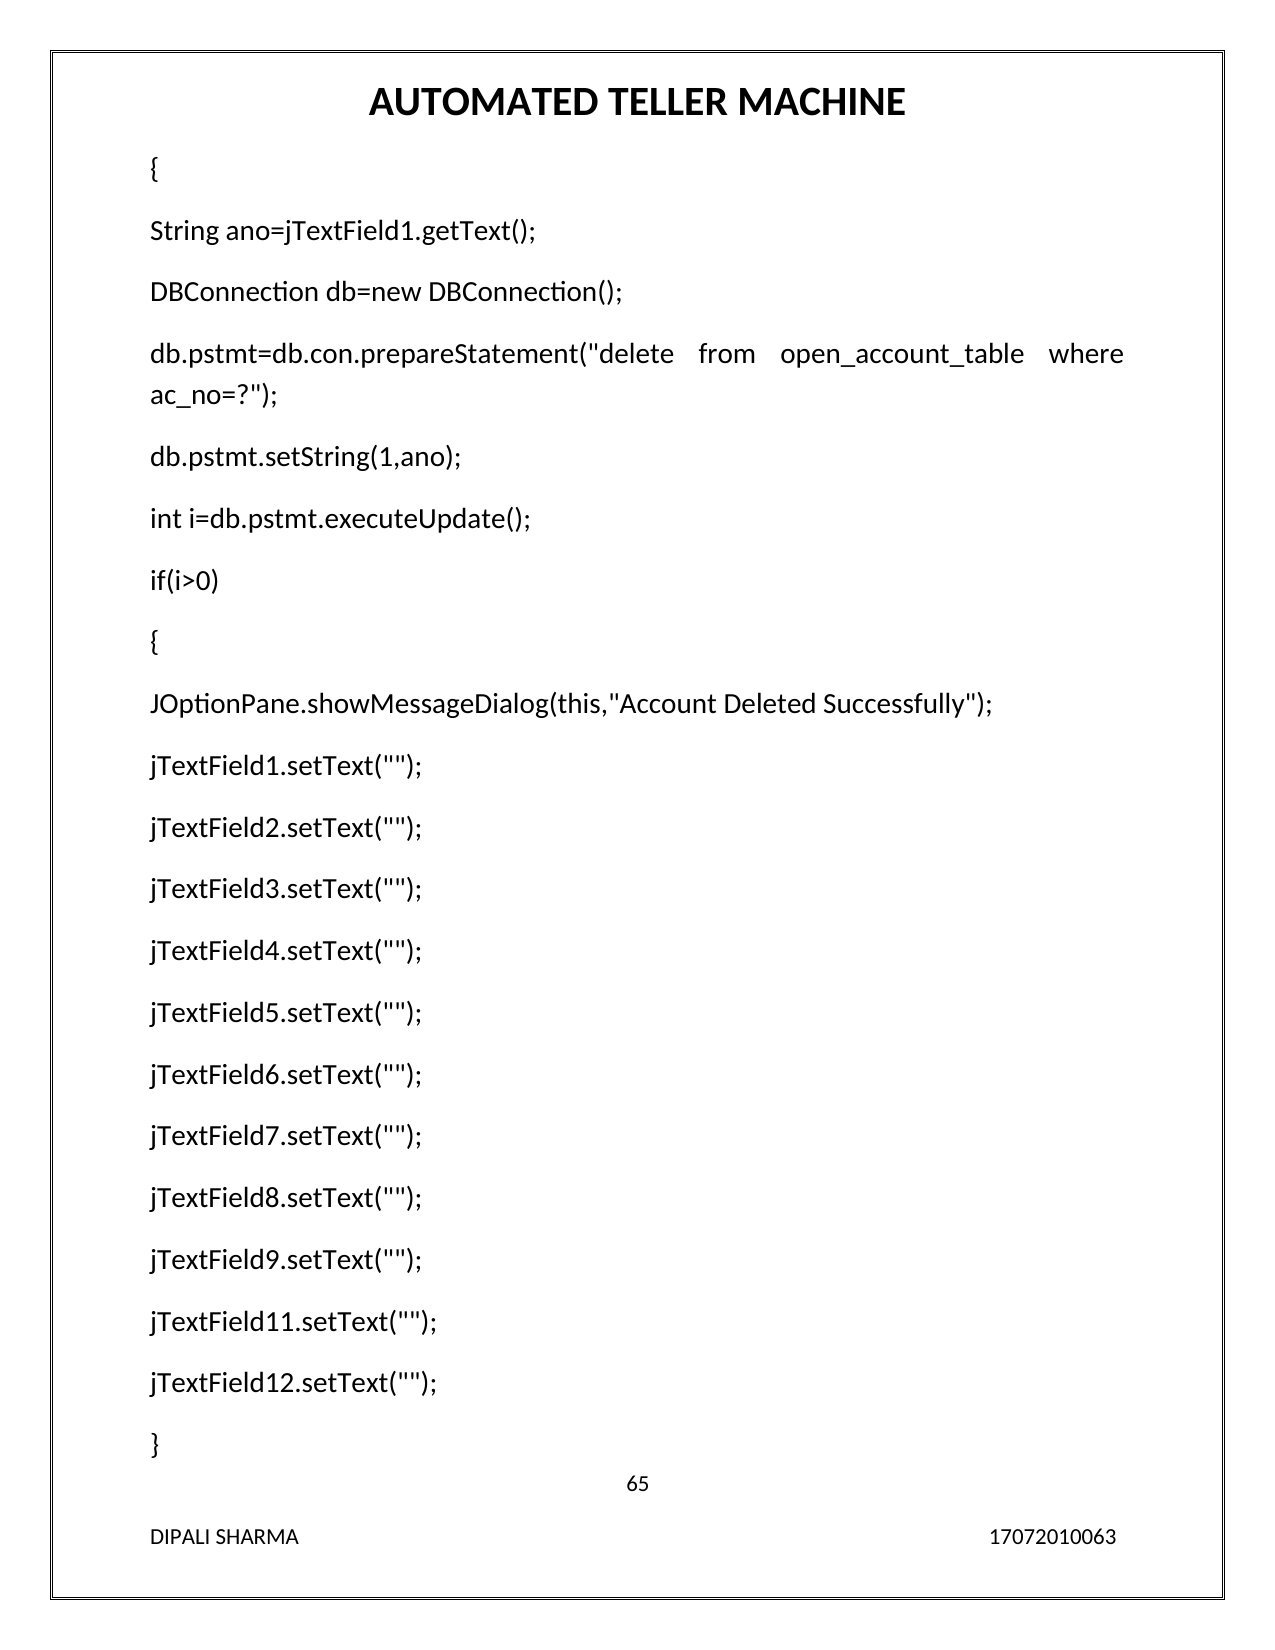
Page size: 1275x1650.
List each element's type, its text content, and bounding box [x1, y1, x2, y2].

text jTextField2.setText(""); [150, 809, 1125, 844]
text jTextField4.setText(""); [150, 932, 1125, 968]
text { [150, 623, 1125, 659]
text jTextField12.setText(""); [150, 1364, 1125, 1400]
text jTextField3.setText(""); [150, 870, 1125, 906]
text } [150, 1426, 1125, 1462]
text String ano=jTextField1.getText(); [150, 212, 1125, 247]
text jTextField7.setText(""); [150, 1117, 1125, 1153]
text int i=db.pstmt.executeUpdate(); [150, 500, 1125, 535]
text if(i>0) [150, 562, 1125, 597]
text { [150, 150, 1125, 186]
text JOptionPane.showMessageDialog(this,"Account Deleted Successfully"); [150, 685, 1125, 721]
text jTextField5.setText(""); [150, 994, 1125, 1029]
text jTextField6.setText(""); [150, 1056, 1125, 1091]
text jTextField11.setText(""); [150, 1303, 1125, 1338]
text jTextField1.setText(""); [150, 747, 1125, 782]
text jTextField9.setText(""); [150, 1241, 1125, 1277]
text db.pstmt.setString(1,ano); [150, 438, 1125, 474]
text DBConnection db=new DBConnection(); [150, 273, 1125, 309]
text db.pstmt=db.con.prepareStatement("delete from open_account_table where ac_no=?"); [150, 335, 1125, 412]
text jTextField8.setText(""); [150, 1179, 1125, 1215]
